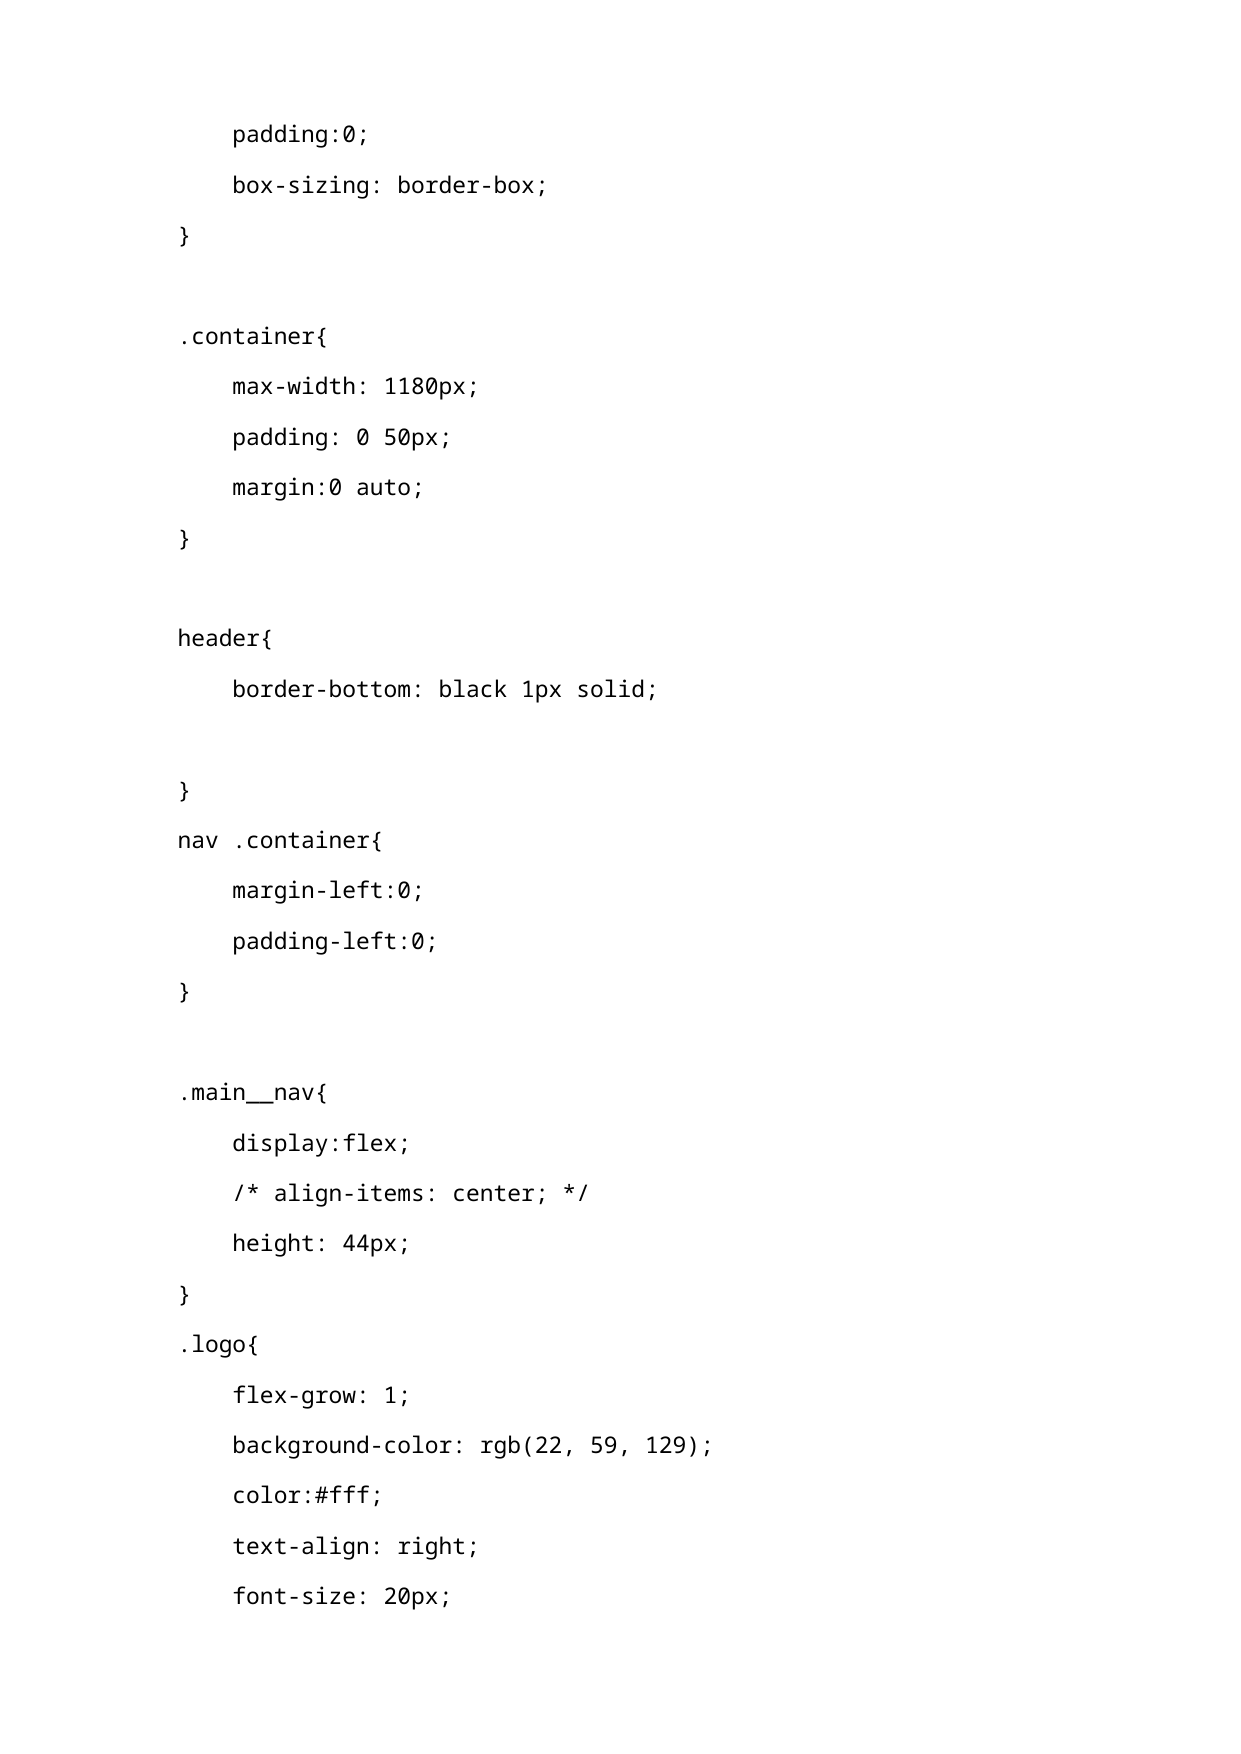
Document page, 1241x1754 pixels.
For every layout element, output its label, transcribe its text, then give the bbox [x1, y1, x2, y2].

text } [177, 521, 1152, 553]
text } [177, 773, 1152, 805]
text background-color: rgb(22, 59, 129); [177, 1429, 1152, 1460]
text max-width: 1180px; [177, 370, 1152, 401]
text padding: 0 50px; [177, 421, 1152, 452]
text } [177, 219, 1152, 250]
text color:#fff; [177, 1479, 1152, 1511]
text .container{ [177, 320, 1152, 351]
text text-align: right; [177, 1530, 1152, 1561]
text .main__nav{ [177, 1076, 1152, 1107]
text margin-left:0; [177, 874, 1152, 906]
text header{ [177, 622, 1152, 653]
text padding-left:0; [177, 925, 1152, 956]
text nav .container{ [177, 824, 1152, 855]
text } [177, 1278, 1152, 1309]
text height: 44px; [177, 1227, 1152, 1258]
text flex-grow: 1; [177, 1378, 1152, 1410]
text /* align-items: center; */ [177, 1177, 1152, 1208]
text .logo{ [177, 1328, 1152, 1359]
text padding:0; [177, 118, 1152, 149]
text display:flex; [177, 1126, 1152, 1158]
text font-size: 20px; [177, 1580, 1152, 1611]
text } [177, 975, 1152, 1006]
text box-sizing: border-box; [177, 168, 1152, 200]
text margin:0 auto; [177, 471, 1152, 502]
text border-bottom: black 1px solid; [177, 673, 1152, 704]
